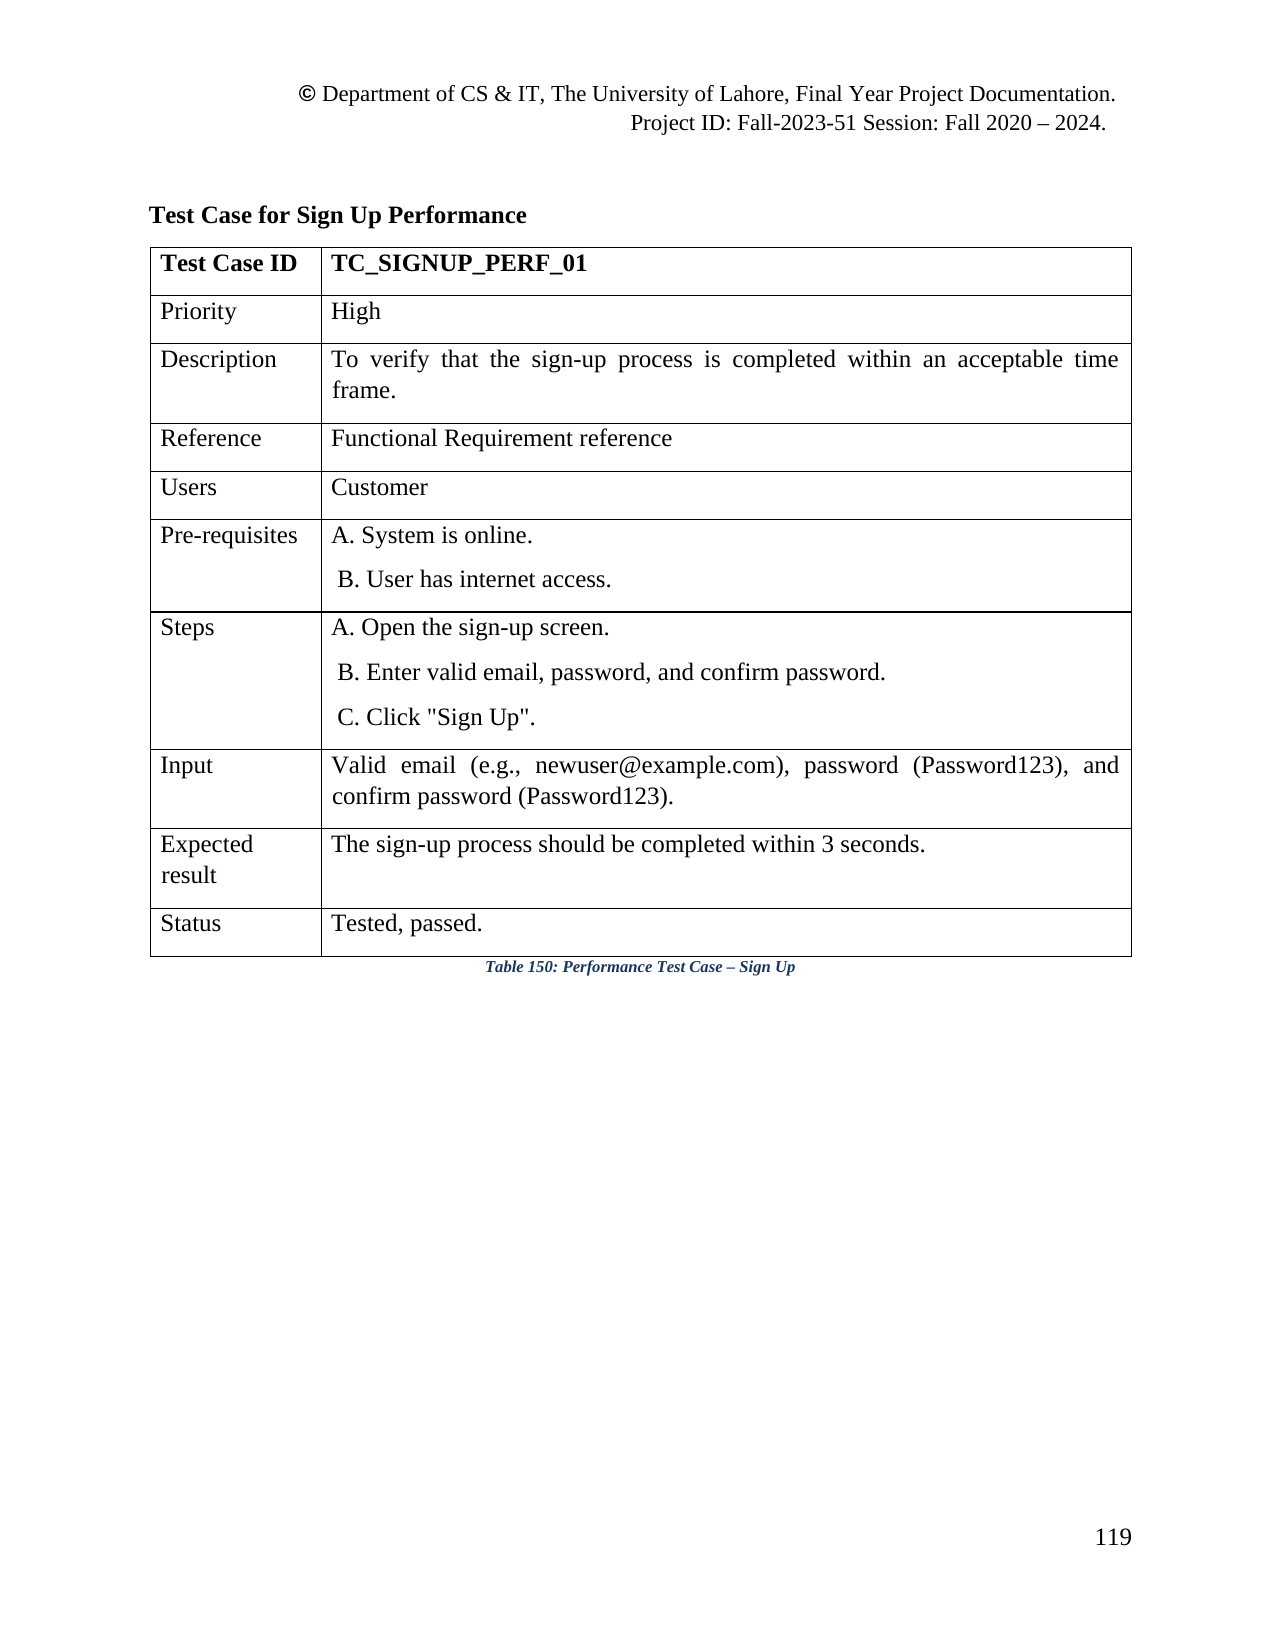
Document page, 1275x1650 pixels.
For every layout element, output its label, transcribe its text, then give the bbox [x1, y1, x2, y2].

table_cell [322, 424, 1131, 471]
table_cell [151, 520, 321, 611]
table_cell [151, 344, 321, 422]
subtitle Table 150: Performance Test Case – Sign Up [150, 957, 1132, 976]
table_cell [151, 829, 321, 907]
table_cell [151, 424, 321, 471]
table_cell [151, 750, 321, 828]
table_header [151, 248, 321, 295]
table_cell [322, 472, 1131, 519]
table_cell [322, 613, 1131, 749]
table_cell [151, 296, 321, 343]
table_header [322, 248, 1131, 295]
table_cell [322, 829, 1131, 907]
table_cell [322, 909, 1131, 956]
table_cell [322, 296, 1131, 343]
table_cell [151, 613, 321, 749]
text Test Case for Sign Up Performance [148, 200, 1132, 228]
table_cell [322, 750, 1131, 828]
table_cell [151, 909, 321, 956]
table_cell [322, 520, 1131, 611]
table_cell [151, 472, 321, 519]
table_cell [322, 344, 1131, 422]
